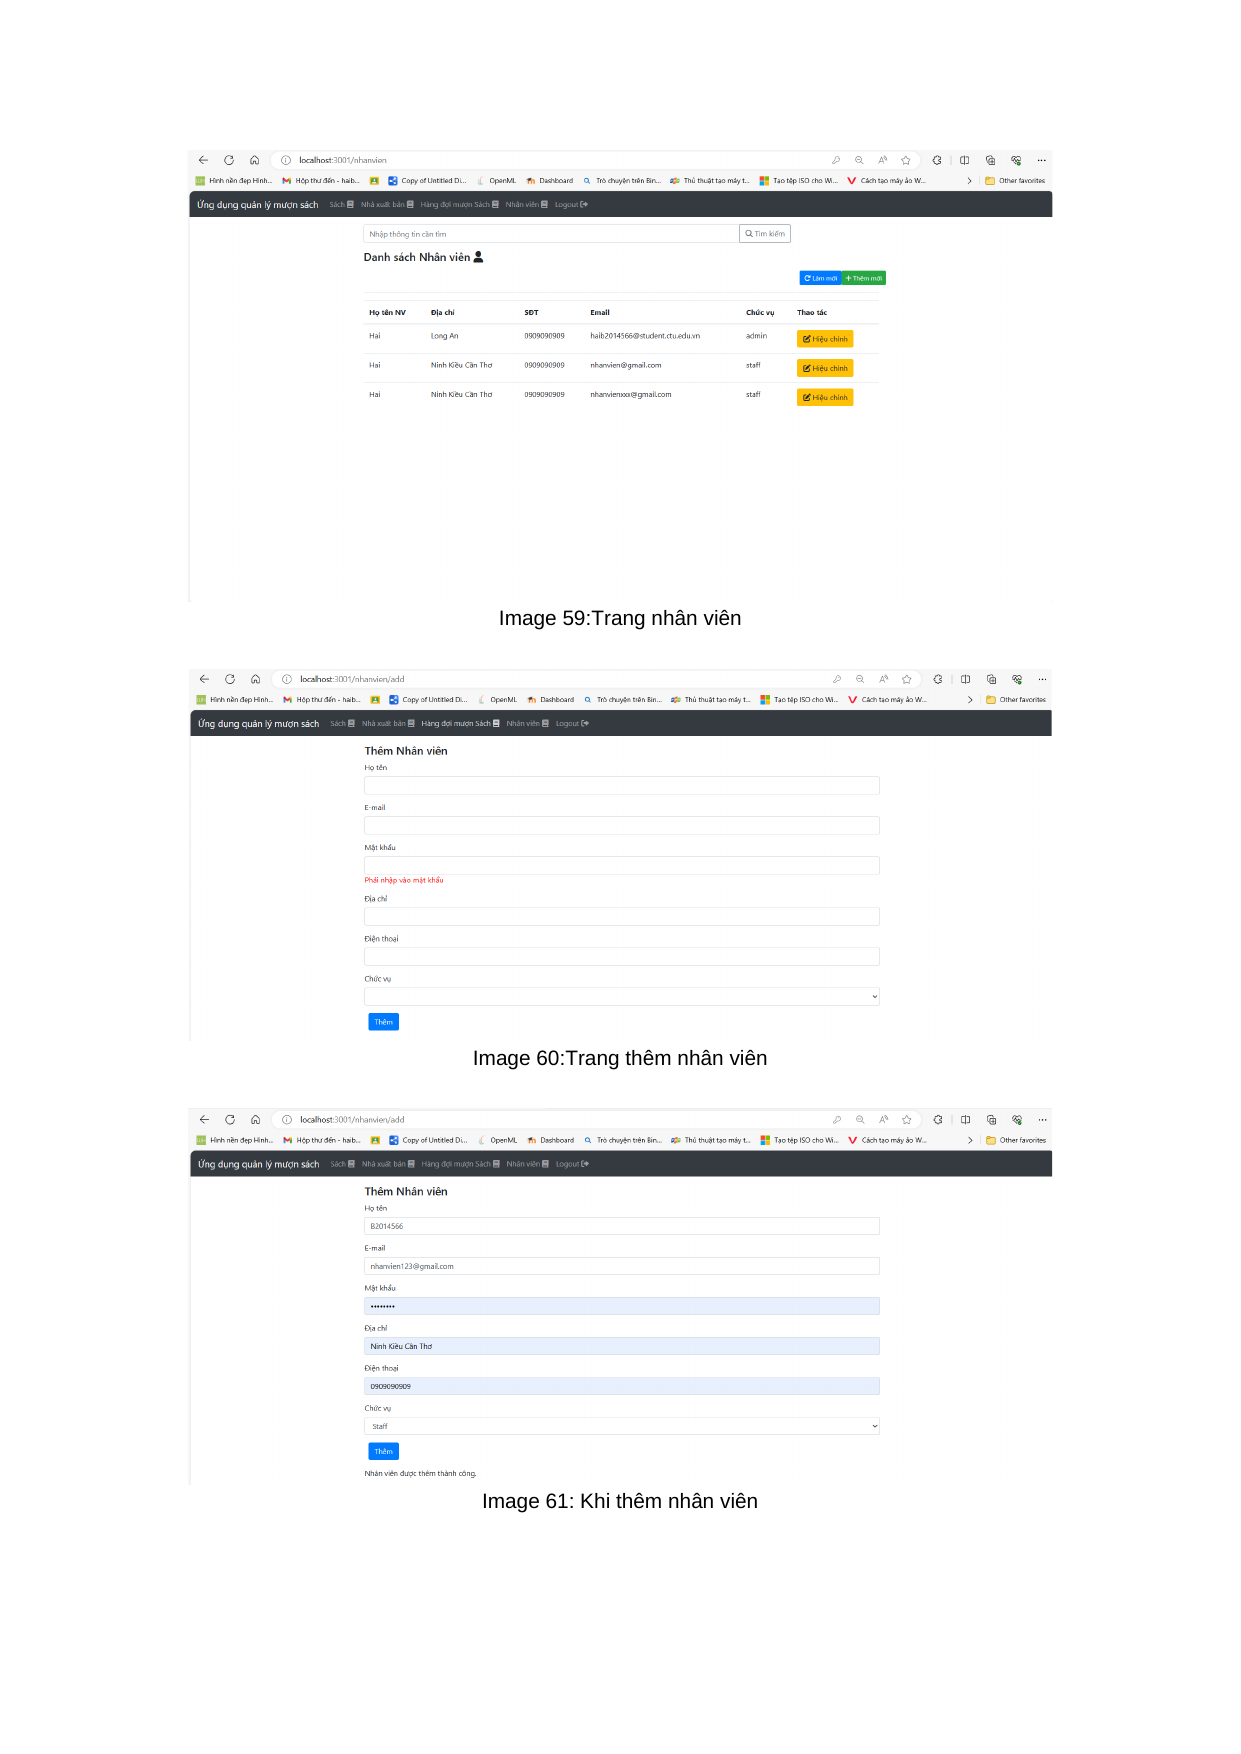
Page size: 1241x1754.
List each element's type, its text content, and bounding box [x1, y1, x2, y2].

text Image 61: Khi thêm nhân viên [187, 1489, 1053, 1513]
picture [187, 150, 1053, 602]
text Image 60:Trang thêm nhân viên [187, 1046, 1053, 1069]
picture [188, 669, 1052, 1041]
text Image 59:Trang nhân viên [187, 606, 1053, 630]
picture [188, 1108, 1053, 1485]
